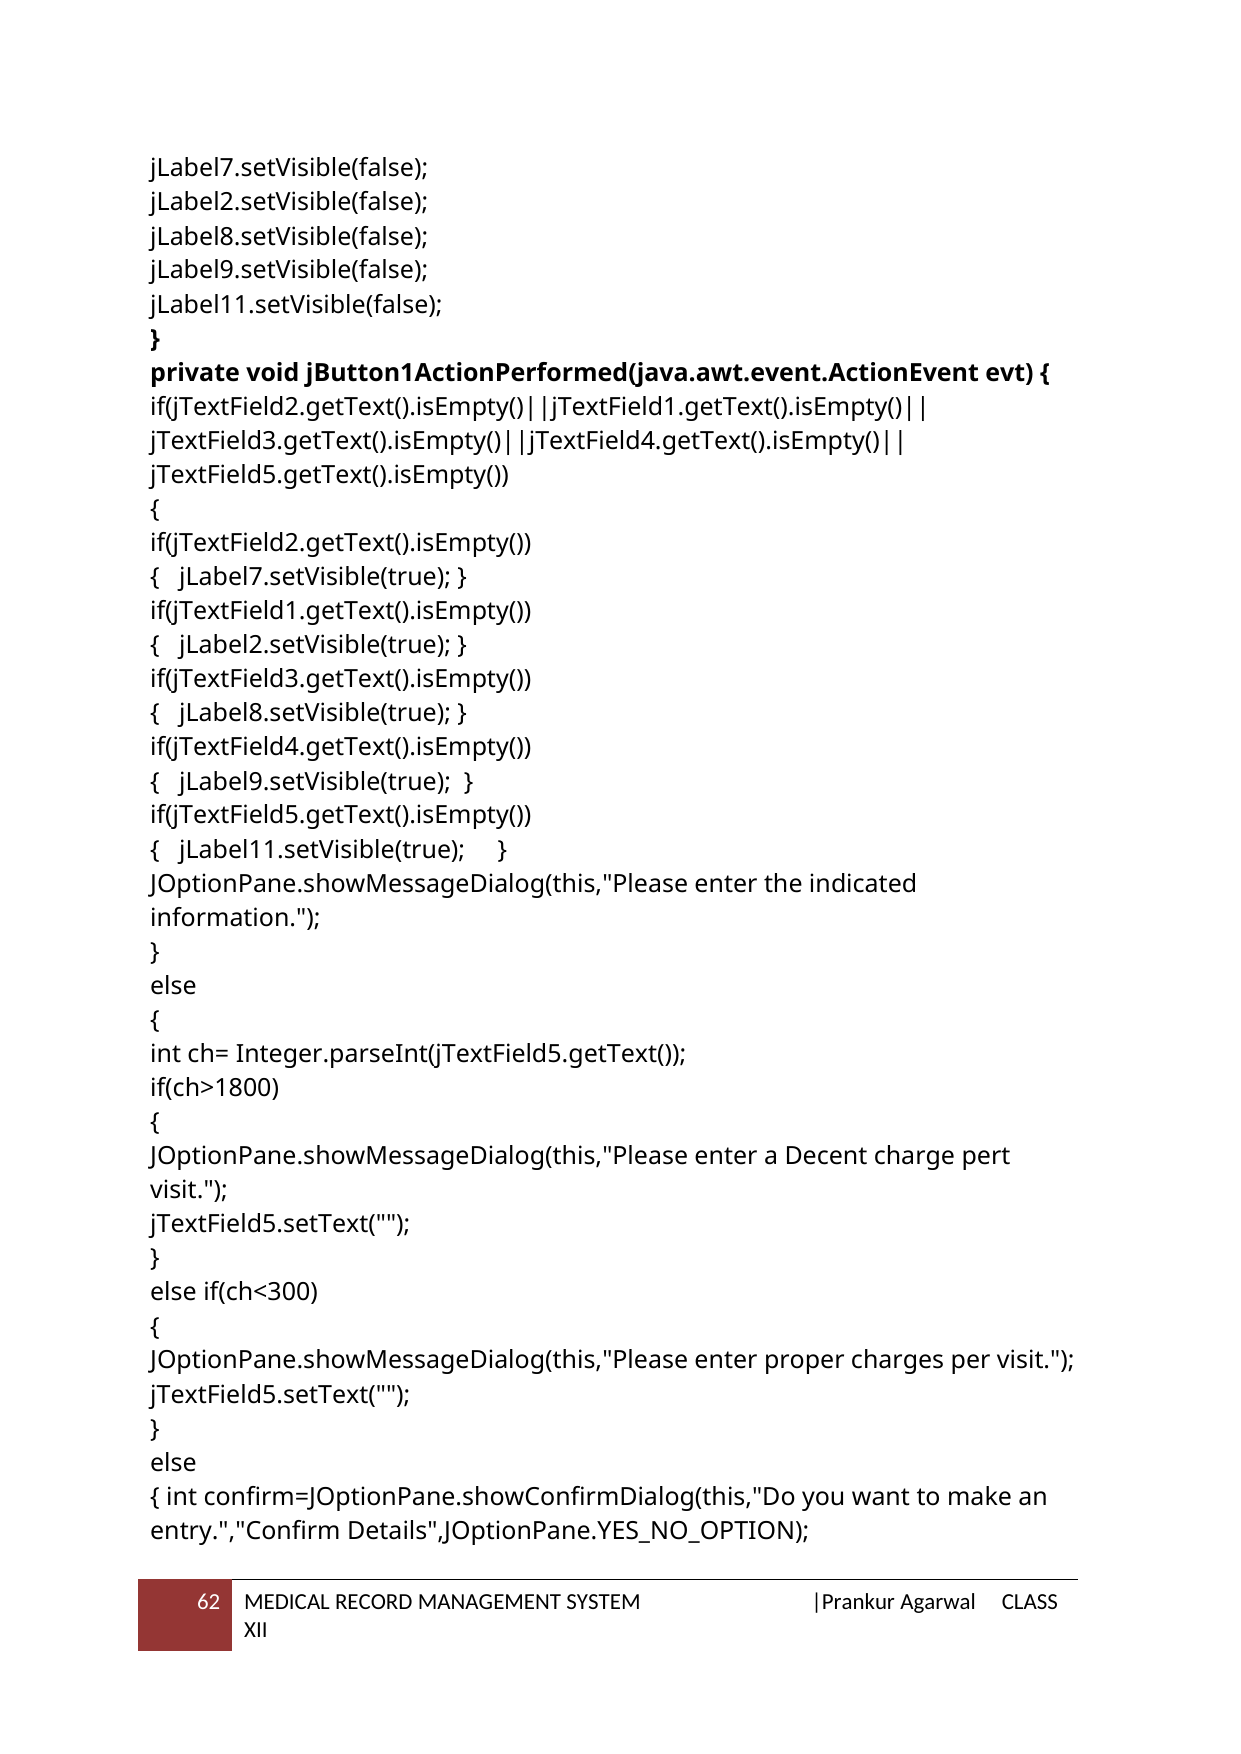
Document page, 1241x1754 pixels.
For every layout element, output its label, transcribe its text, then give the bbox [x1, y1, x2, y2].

text } [150, 1410, 1090, 1444]
text private void jButton1ActionPerformed(java.awt.event.ActionEvent evt) { [150, 354, 1090, 388]
text } [150, 1240, 1090, 1274]
text jTextField5.setText(""); [150, 1206, 1090, 1240]
text else if(ch<300) [150, 1274, 1090, 1308]
text jLabel7.setVisible(false); [150, 150, 1090, 184]
text if(jTextField2.getText().isEmpty()||jTextField1.getText().isEmpty()|| [150, 388, 1090, 422]
text if(jTextField5.getText().isEmpty()) [150, 797, 1090, 831]
text else [150, 1444, 1090, 1478]
text { [150, 491, 1090, 525]
text jLabel11.setVisible(false); [150, 286, 1090, 320]
text { jLabel11.setVisible(true); } [150, 831, 1090, 865]
text if(ch>1800) [150, 1070, 1090, 1104]
text jLabel9.setVisible(false); [150, 252, 1090, 286]
text } [150, 933, 1090, 967]
text jTextField3.getText().isEmpty()||jTextField4.getText().isEmpty()||jTextField5.getText().isEmpty()) [150, 422, 1090, 491]
text else [150, 967, 1090, 1002]
text } [150, 320, 1090, 354]
text { int confirm=JOptionPane.showConfirmDialog(this,"Do you want to make an entry.","Confirm Details",JOptionPane.YES_NO_OPTION); [150, 1478, 1090, 1547]
text if(jTextField4.getText().isEmpty()) [150, 729, 1090, 763]
text { [150, 1104, 1090, 1138]
text { jLabel9.setVisible(true); } [150, 763, 1090, 797]
text jTextField5.setText(""); [150, 1376, 1090, 1410]
text { jLabel8.setVisible(true); } [150, 695, 1090, 729]
text jLabel2.setVisible(false); [150, 184, 1090, 218]
text if(jTextField2.getText().isEmpty()) [150, 525, 1090, 559]
text if(jTextField3.getText().isEmpty()) [150, 661, 1090, 695]
text { [150, 1002, 1090, 1036]
text jLabel8.setVisible(false); [150, 218, 1090, 252]
text { [150, 1308, 1090, 1342]
text JOptionPane.showMessageDialog(this,"Please enter proper charges per visit."); [150, 1342, 1090, 1376]
text JOptionPane.showMessageDialog(this,"Please enter a Decent charge pert visit."); [150, 1138, 1090, 1206]
text if(jTextField1.getText().isEmpty()) [150, 593, 1090, 627]
text JOptionPane.showMessageDialog(this,"Please enter the indicated information."); [150, 865, 1090, 933]
text { jLabel7.setVisible(true); } [150, 559, 1090, 593]
text int ch= Integer.parseInt(jTextField5.getText()); [150, 1036, 1090, 1070]
text { jLabel2.setVisible(true); } [150, 627, 1090, 661]
